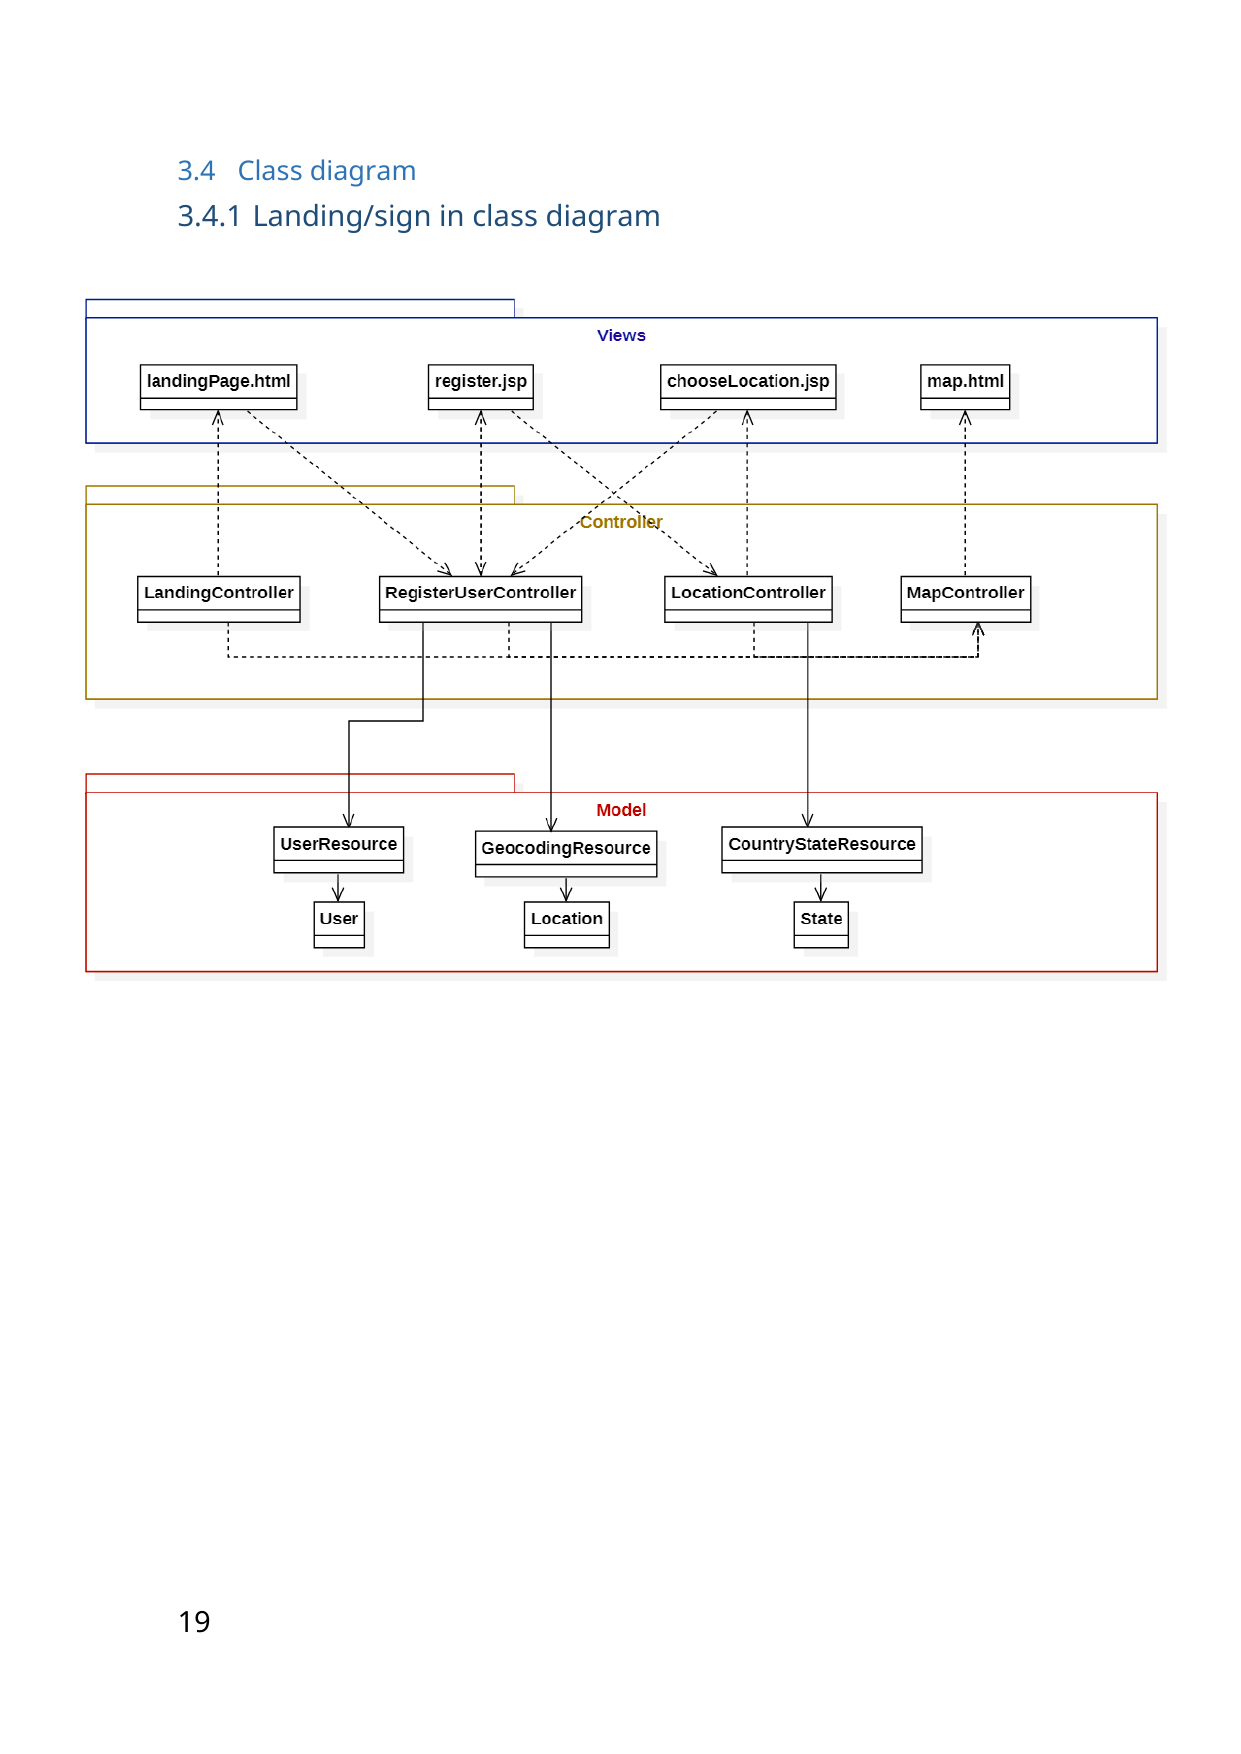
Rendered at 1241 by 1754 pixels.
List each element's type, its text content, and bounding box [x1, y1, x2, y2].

subtitle Landing/sign in class diagram [177, 196, 1063, 235]
picture [45, 277, 1195, 1006]
subtitle Class diagram [177, 152, 1063, 189]
